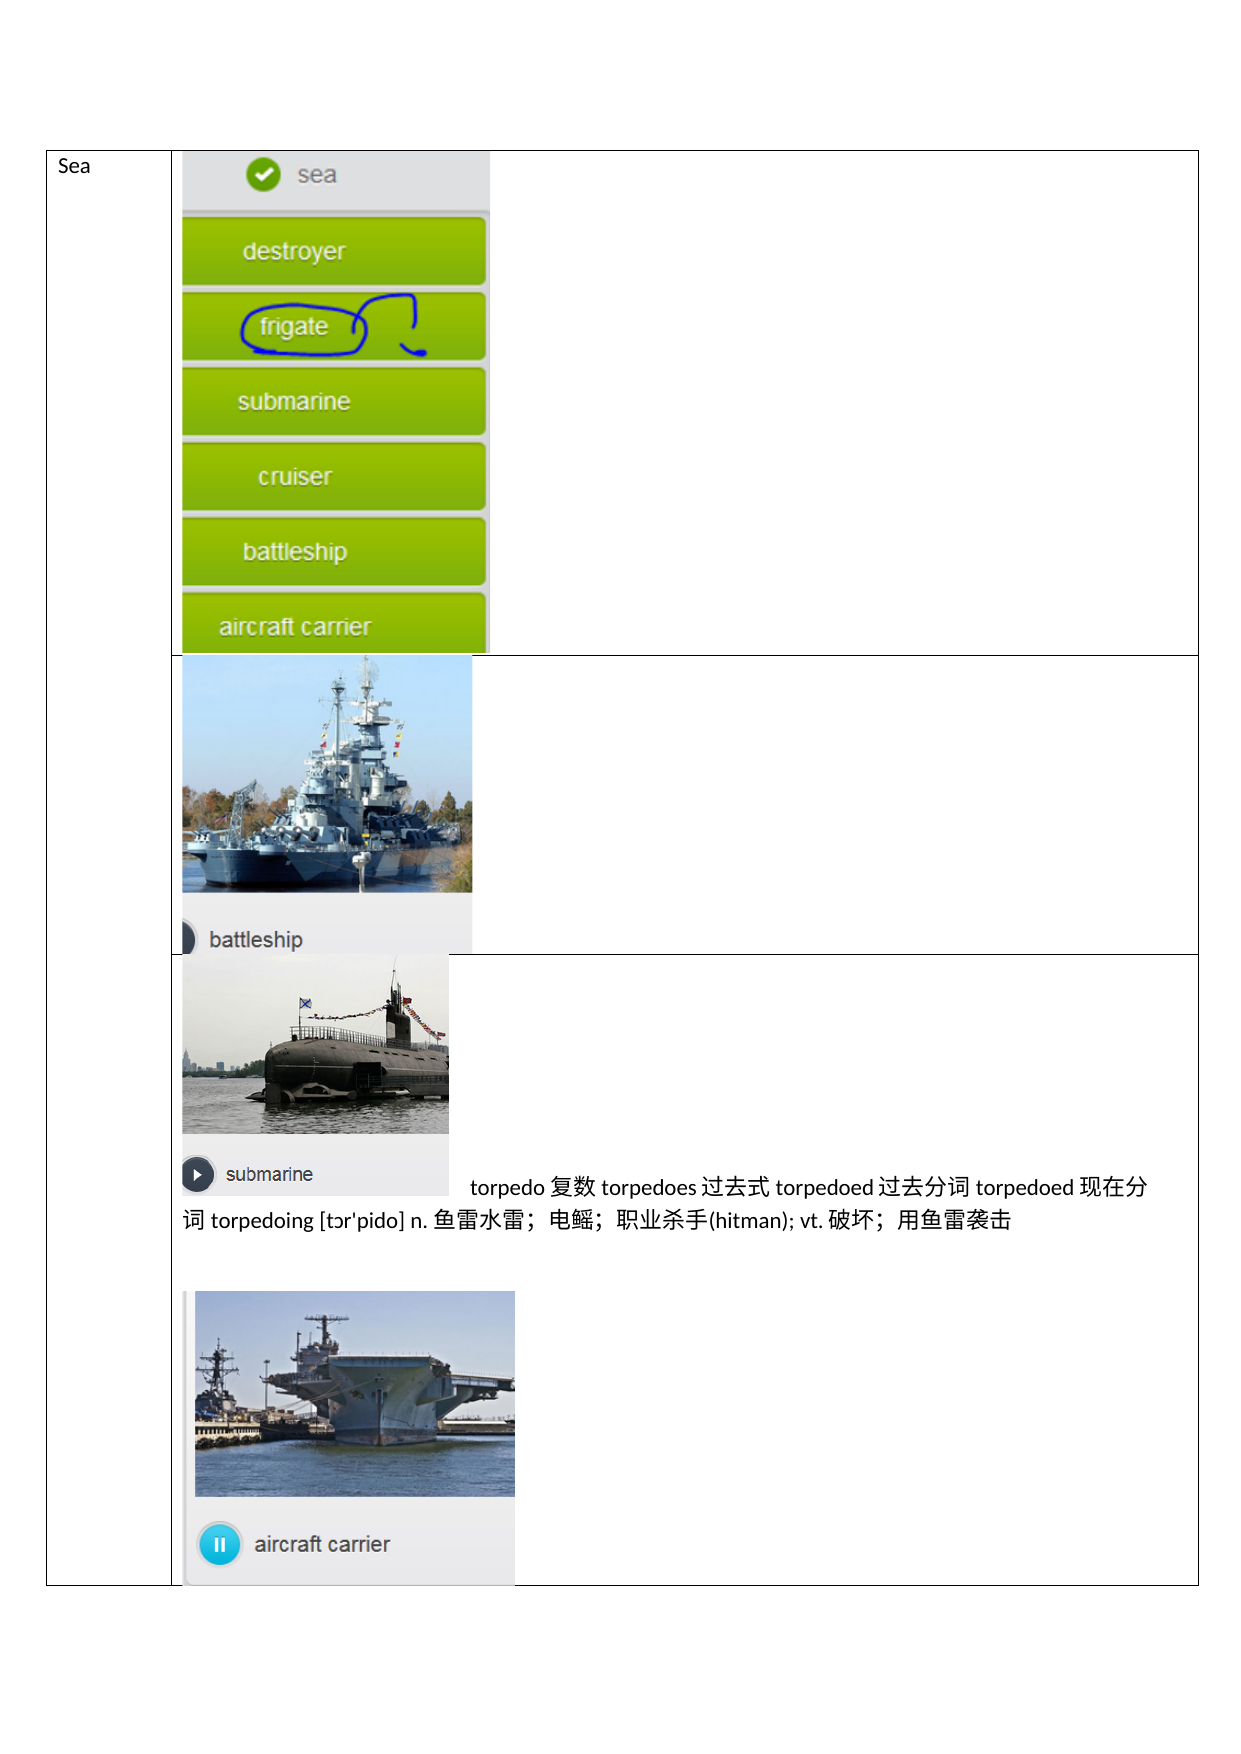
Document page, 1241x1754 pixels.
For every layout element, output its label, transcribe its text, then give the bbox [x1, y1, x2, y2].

table_cell Sea [47, 151, 171, 1585]
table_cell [172, 955, 1198, 1585]
picture [182, 1291, 515, 1586]
table_cell [172, 151, 1198, 655]
picture [182, 151, 491, 653]
table_cell [473, 656, 1198, 953]
table_cell [172, 656, 182, 953]
picture [182, 655, 473, 1196]
